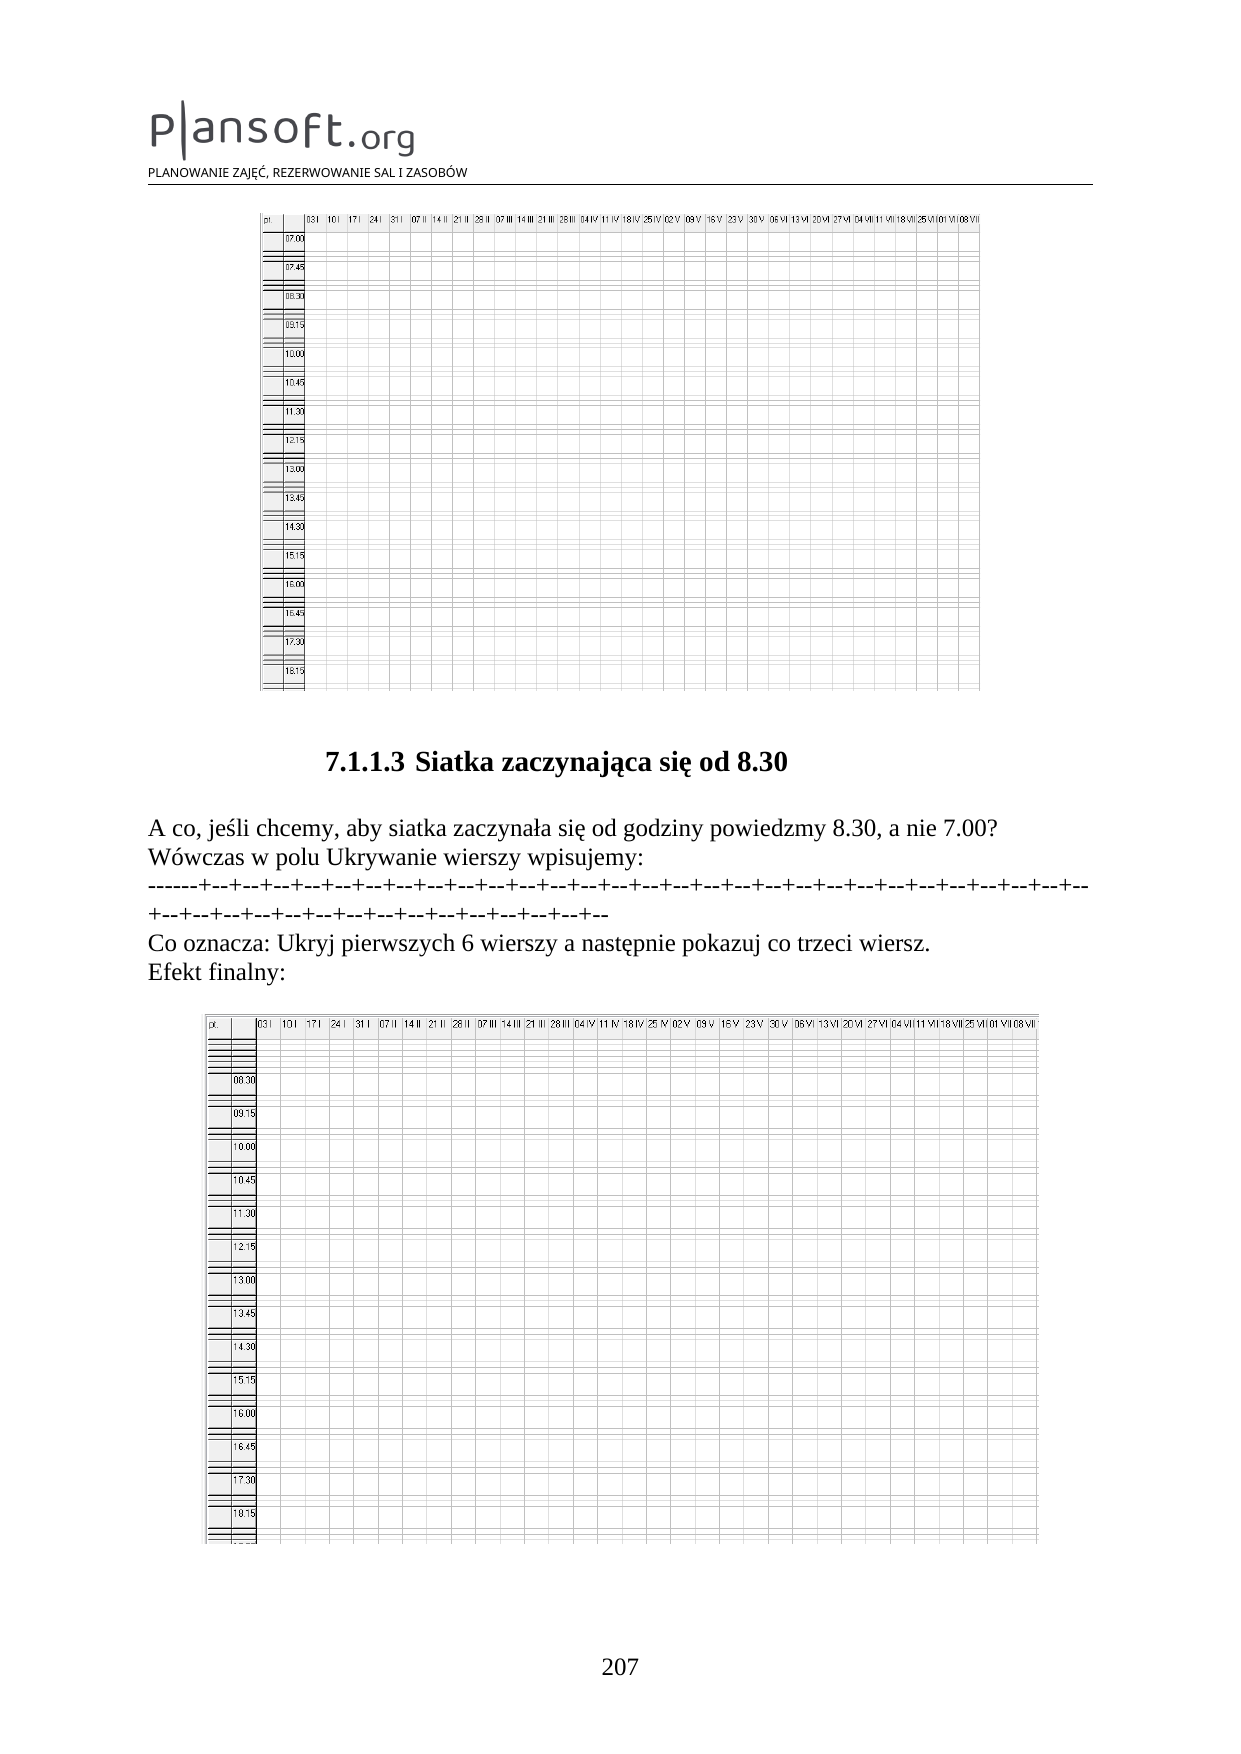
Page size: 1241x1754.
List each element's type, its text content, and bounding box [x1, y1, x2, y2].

picture [260, 213, 980, 691]
text A co, jeśli chcemy, aby siatka zaczynała się od godziny powiedzmy 8.30, a nie 7.00? [148, 813, 1093, 842]
text Efekt finalny: [148, 957, 1093, 985]
picture [201, 1014, 1039, 1544]
subtitle Siatka zaczynająca się od 8.30 [325, 744, 1093, 778]
text ------+--+--+--+--+--+--+--+--+--+--+--+--+--+--+--+--+--+--+--+--+--+--+--+--+--+--+--+--+--+--+--+--+--+--+--+--+--+--+--+--+--+--+--+-- [148, 870, 1093, 928]
text Co oznacza: Ukryj pierwszych 6 wierszy a następnie pokazuj co trzeci wiersz. [148, 928, 1093, 957]
text Wówczas w polu Ukrywanie wierszy wpisujemy: [148, 842, 1093, 870]
picture [147, 73, 418, 165]
